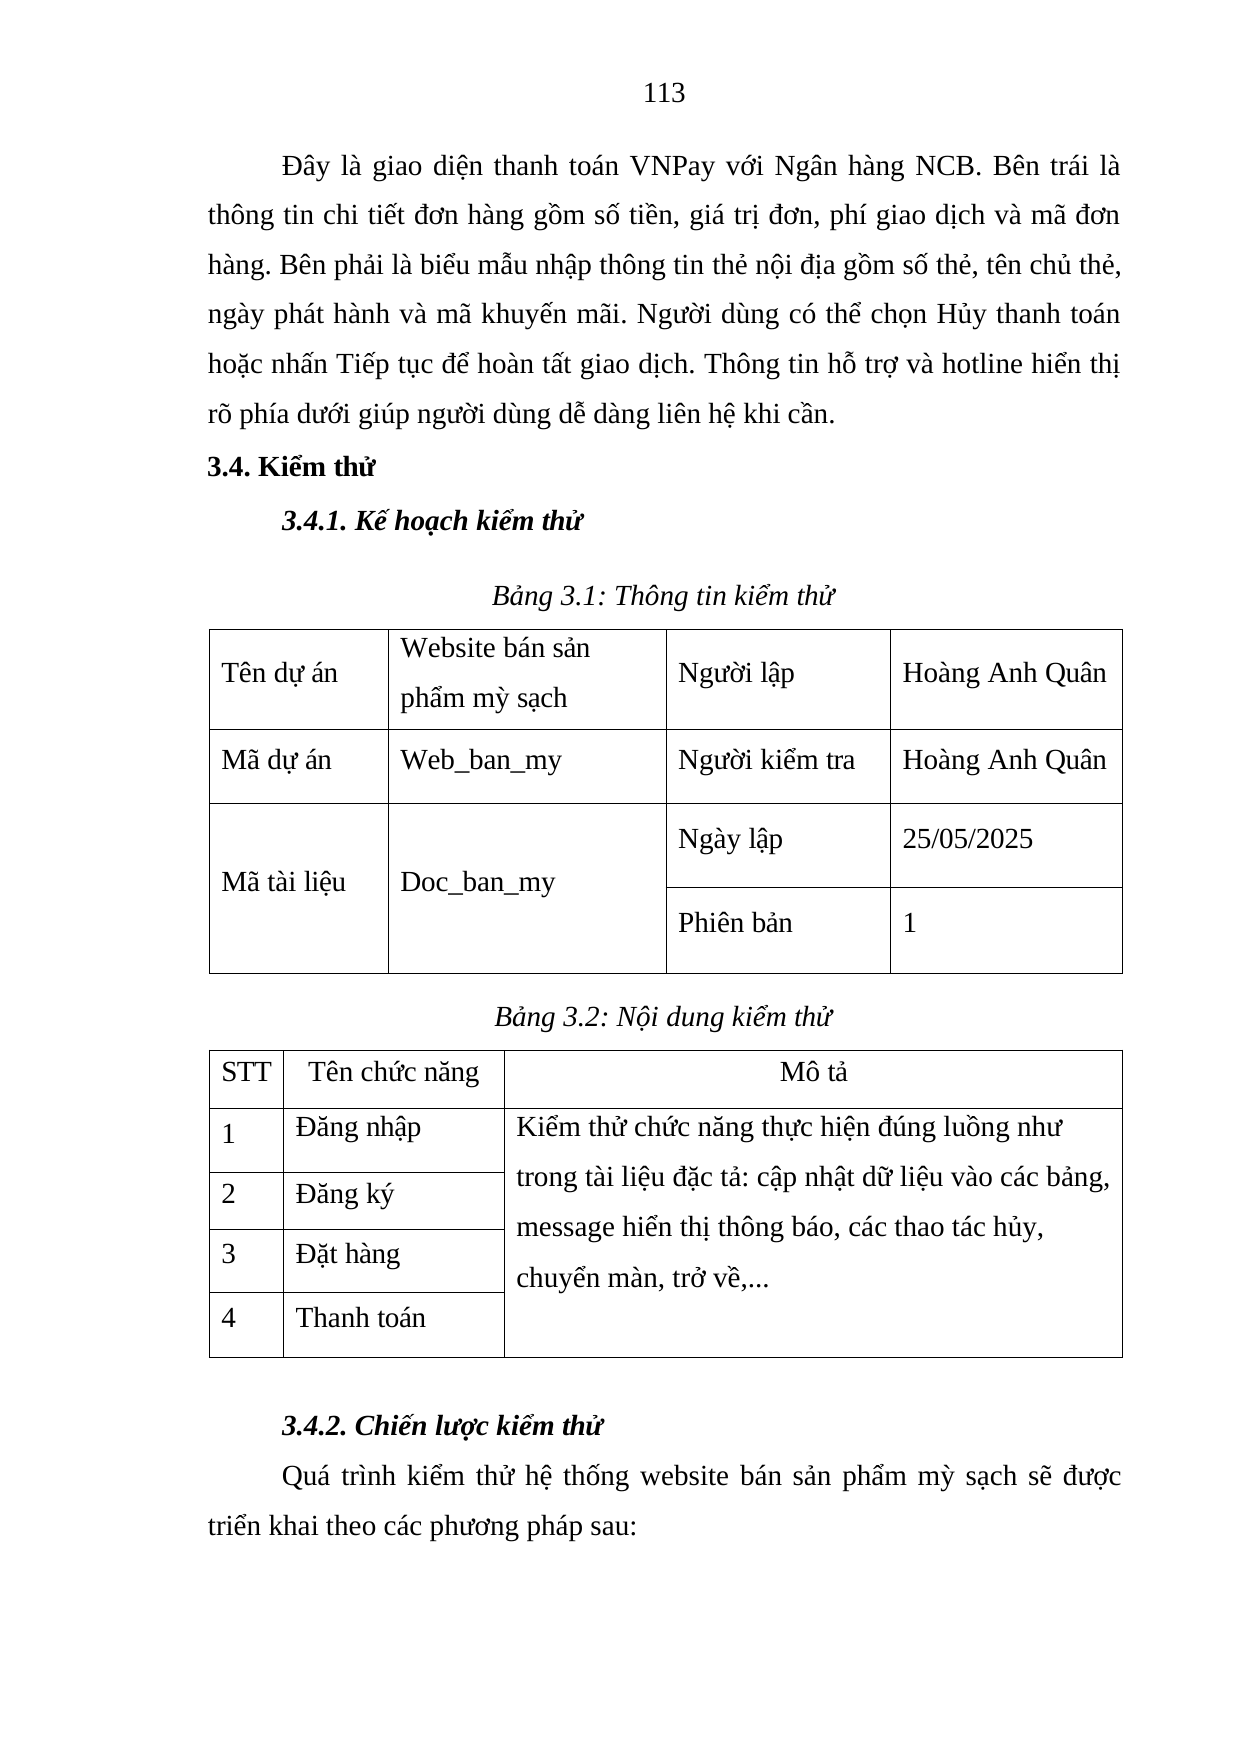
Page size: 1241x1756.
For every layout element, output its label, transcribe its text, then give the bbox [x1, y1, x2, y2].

table_header Mô tả [505, 1051, 1122, 1107]
table_header Website bán sản phẩm mỳ sạch [389, 630, 666, 729]
table_header STT [210, 1051, 283, 1107]
table_header Tên chức năng [284, 1051, 504, 1107]
table_cell Thanh toán [284, 1293, 504, 1357]
table_cell Người kiểm tra [667, 730, 890, 803]
table_header Tên dự án [210, 630, 388, 729]
table_cell Mã dự án [210, 730, 388, 803]
table_header Hoàng Anh Quân [891, 630, 1122, 729]
table_cell Web_ban_my [389, 730, 666, 803]
table_cell 25/05/2025 [891, 804, 1122, 887]
table_cell Đăng nhập [284, 1109, 504, 1172]
table_cell Hoàng Anh Quân [891, 730, 1122, 803]
table_cell Đặt hàng [284, 1230, 504, 1292]
text Bảng 3.2: Nội dung kiểm thử [231, 999, 1098, 1032]
table_cell 3 [210, 1230, 283, 1292]
table_header Người lập [667, 630, 890, 729]
subtitle Chiến lược kiểm thử [282, 1408, 1137, 1441]
table_cell 2 [210, 1173, 283, 1228]
table_cell 4 [210, 1293, 283, 1357]
table_cell Đăng ký [284, 1173, 504, 1228]
table_cell Kiểm thử chức năng thực hiện đúng luồng như trong tài liệu đặc tả: cập nhật dữ liệu vào các bảng, message hiển thị thông báo, các thao tác hủy, chuyển màn, trở về,... [505, 1109, 1122, 1357]
text Đây là giao diện thanh toán VNPay với Ngân hàng NCB. Bên trái là thông tin chi tiết đơn hàng gồm số tiền, giá trị đơn, phí giao dịch và mã đơn hàng. Bên phải là biểu mẫu nhập thông tin thẻ nội địa gồm số thẻ, tên chủ thẻ, ngày phát hành và mã khuyến mãi. Người dùng có thể chọn Hủy thanh toán hoặc nhấn Tiếp tục để hoàn tất giao dịch. Thông tin hỗ trợ và hotline hiển thị rõ phía dưới giúp người dùng dễ dàng liên hệ khi cần. [208, 148, 1122, 429]
table_cell 1 [210, 1109, 283, 1172]
subtitle Kế hoạch kiểm thử [282, 503, 1137, 536]
text Bảng 3.1: Thông tin kiểm thử [231, 578, 1098, 612]
table_cell 1 [891, 888, 1122, 973]
subtitle Kiểm thử [207, 449, 1137, 482]
table_cell Ngày lập [667, 804, 890, 887]
table_cell Phiên bản [667, 888, 890, 973]
text Quá trình kiểm thử hệ thống website bán sản phẩm mỳ sạch sẽ được triển khai theo các phương pháp sau: [208, 1458, 1123, 1542]
table_cell Mã tài liệu [210, 804, 388, 973]
table_cell Doc_ban_my [389, 804, 666, 973]
